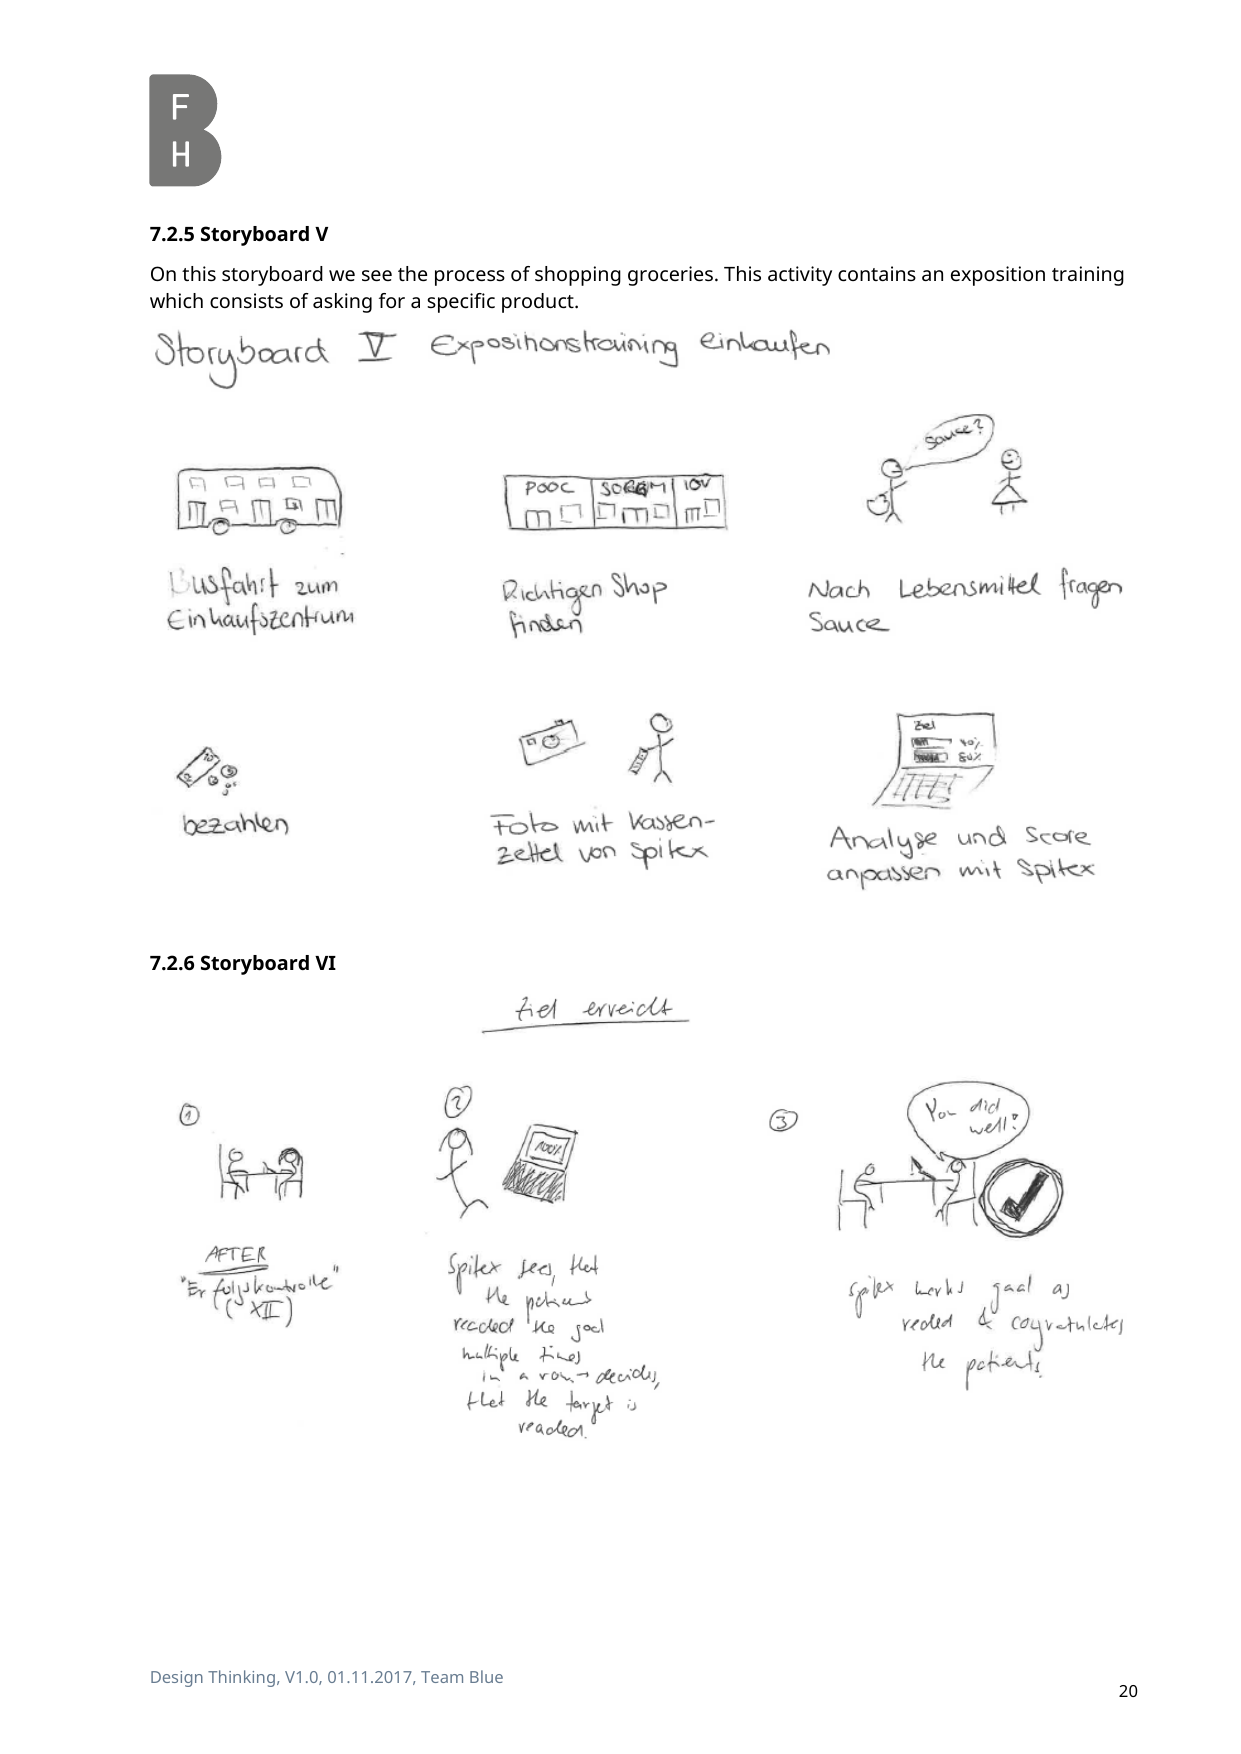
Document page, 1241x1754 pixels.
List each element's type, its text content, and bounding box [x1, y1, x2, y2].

picture [149, 326, 1136, 913]
subtitle Storyboard VI [149, 950, 1136, 977]
text On this storyboard we see the process of shopping groceries. This activity contains an exposition training which consists of asking for a specific product. [149, 260, 1136, 314]
picture [149, 989, 1136, 1456]
subtitle Storyboard V [149, 221, 1136, 248]
